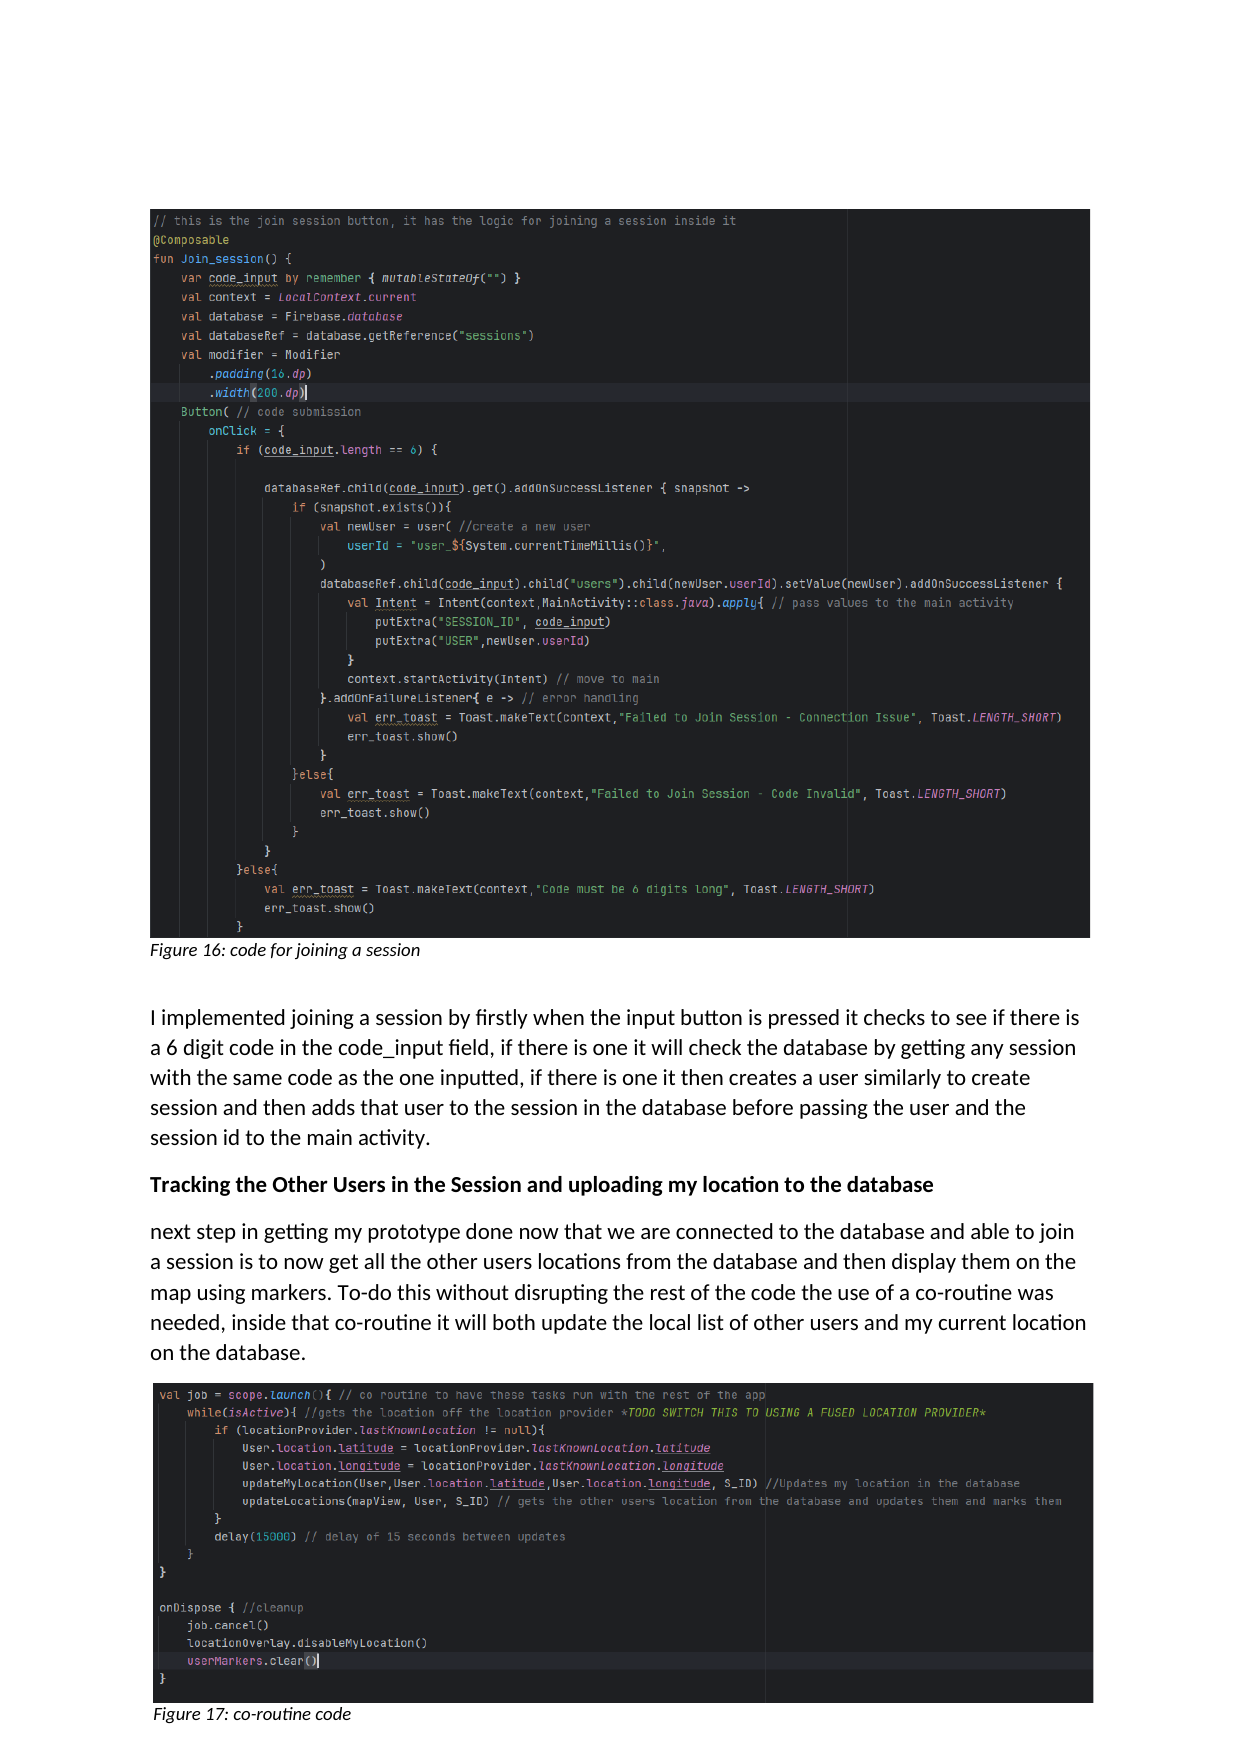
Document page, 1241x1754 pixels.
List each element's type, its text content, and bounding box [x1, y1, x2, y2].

text next step in getting my prototype done now that we are connected to the database and able to join a session is to now get all the other users locations from the database and then display them on the map using markers. To-do this without disrupting the rest of the code the use of a co-routine was needed, inside that co-routine it will both update the local list of other users and my current location on the database. [150, 1217, 1090, 1366]
picture [150, 209, 1091, 938]
text Tracking the Other Users in the Session and uploading my location to the database [150, 1170, 1090, 1198]
picture [153, 1383, 1094, 1703]
text I implemented joining a session by firstly when the input button is pressed it checks to see if there is a 6 digit code in the code_input field, if there is one it will check the database by getting any session with the same code as the one inputted, if there is one it then creates a user similarly to create session and then adds that user to the session in the database before passing the user and the session id to the main activity. [150, 982, 1090, 1152]
